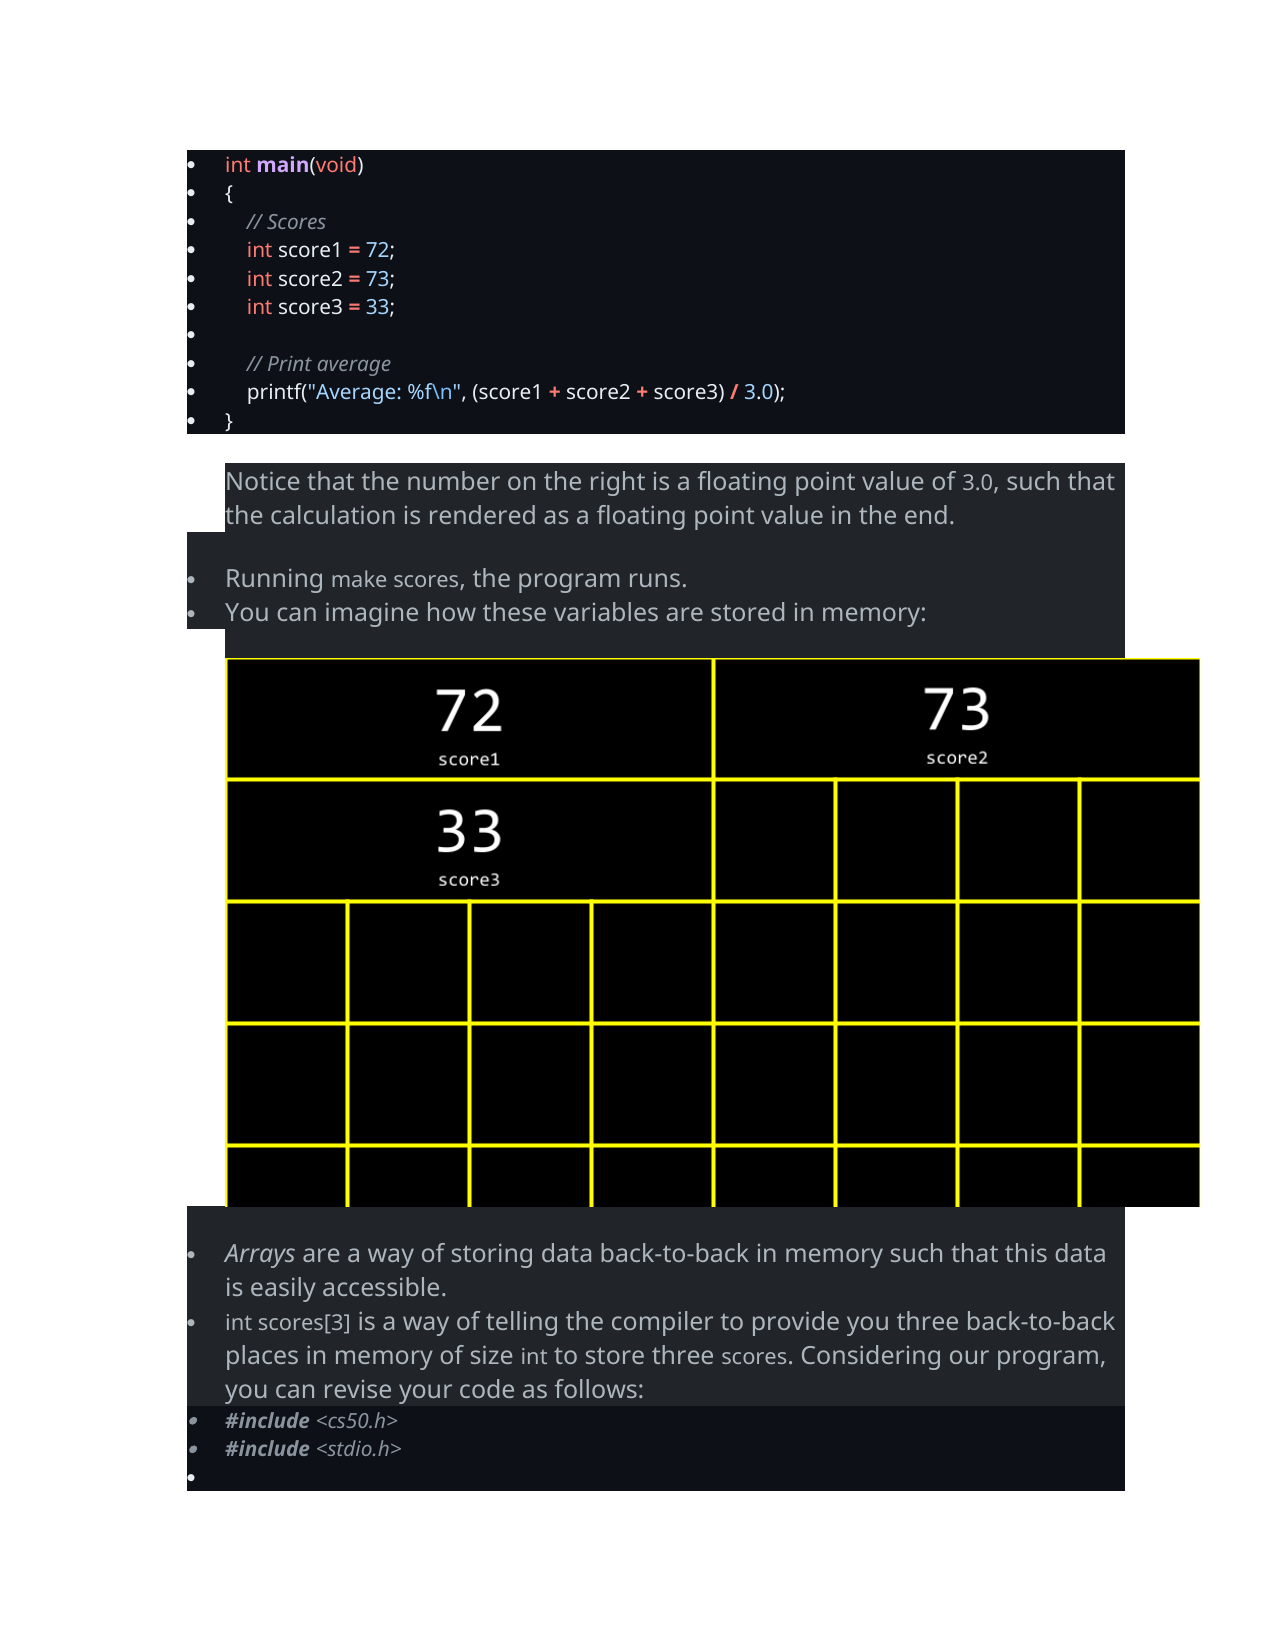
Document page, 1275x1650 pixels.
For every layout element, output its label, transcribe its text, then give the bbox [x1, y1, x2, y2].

list int scores[3] is a way of telling the compiler to provide you three back-to-back places in memory of size int to store three scores. Considering our program, you can revise your code as follows: [187, 1304, 1125, 1406]
list // Scores [187, 207, 1125, 235]
list printf("Average: %f\n", (score1 + score2 + score3) / 3.0); [187, 377, 1125, 406]
list Running make scores, the program runs. [187, 561, 1125, 595]
list { [187, 178, 1125, 207]
text Notice that the number on the right is a floating point value of 3.0, such that the calculation is rendered as a floating point value in the end. [225, 463, 1125, 532]
list int main(void) [187, 150, 1125, 178]
list #include <stdio.h> [187, 1434, 1125, 1463]
list // Print average [187, 349, 1125, 377]
list #include <cs50.h> [187, 1406, 1125, 1434]
list Arrays are a way of storing data back-to-back in memory such that this data is easily accessible. [187, 1236, 1125, 1304]
list int score1 = 72; [187, 235, 1125, 264]
list int score3 = 33; [187, 292, 1125, 321]
list You can imagine how these variables are stored in memory: [187, 595, 1125, 629]
list } [187, 406, 1125, 434]
picture [225, 658, 1200, 1207]
list int score2 = 73; [187, 264, 1125, 292]
